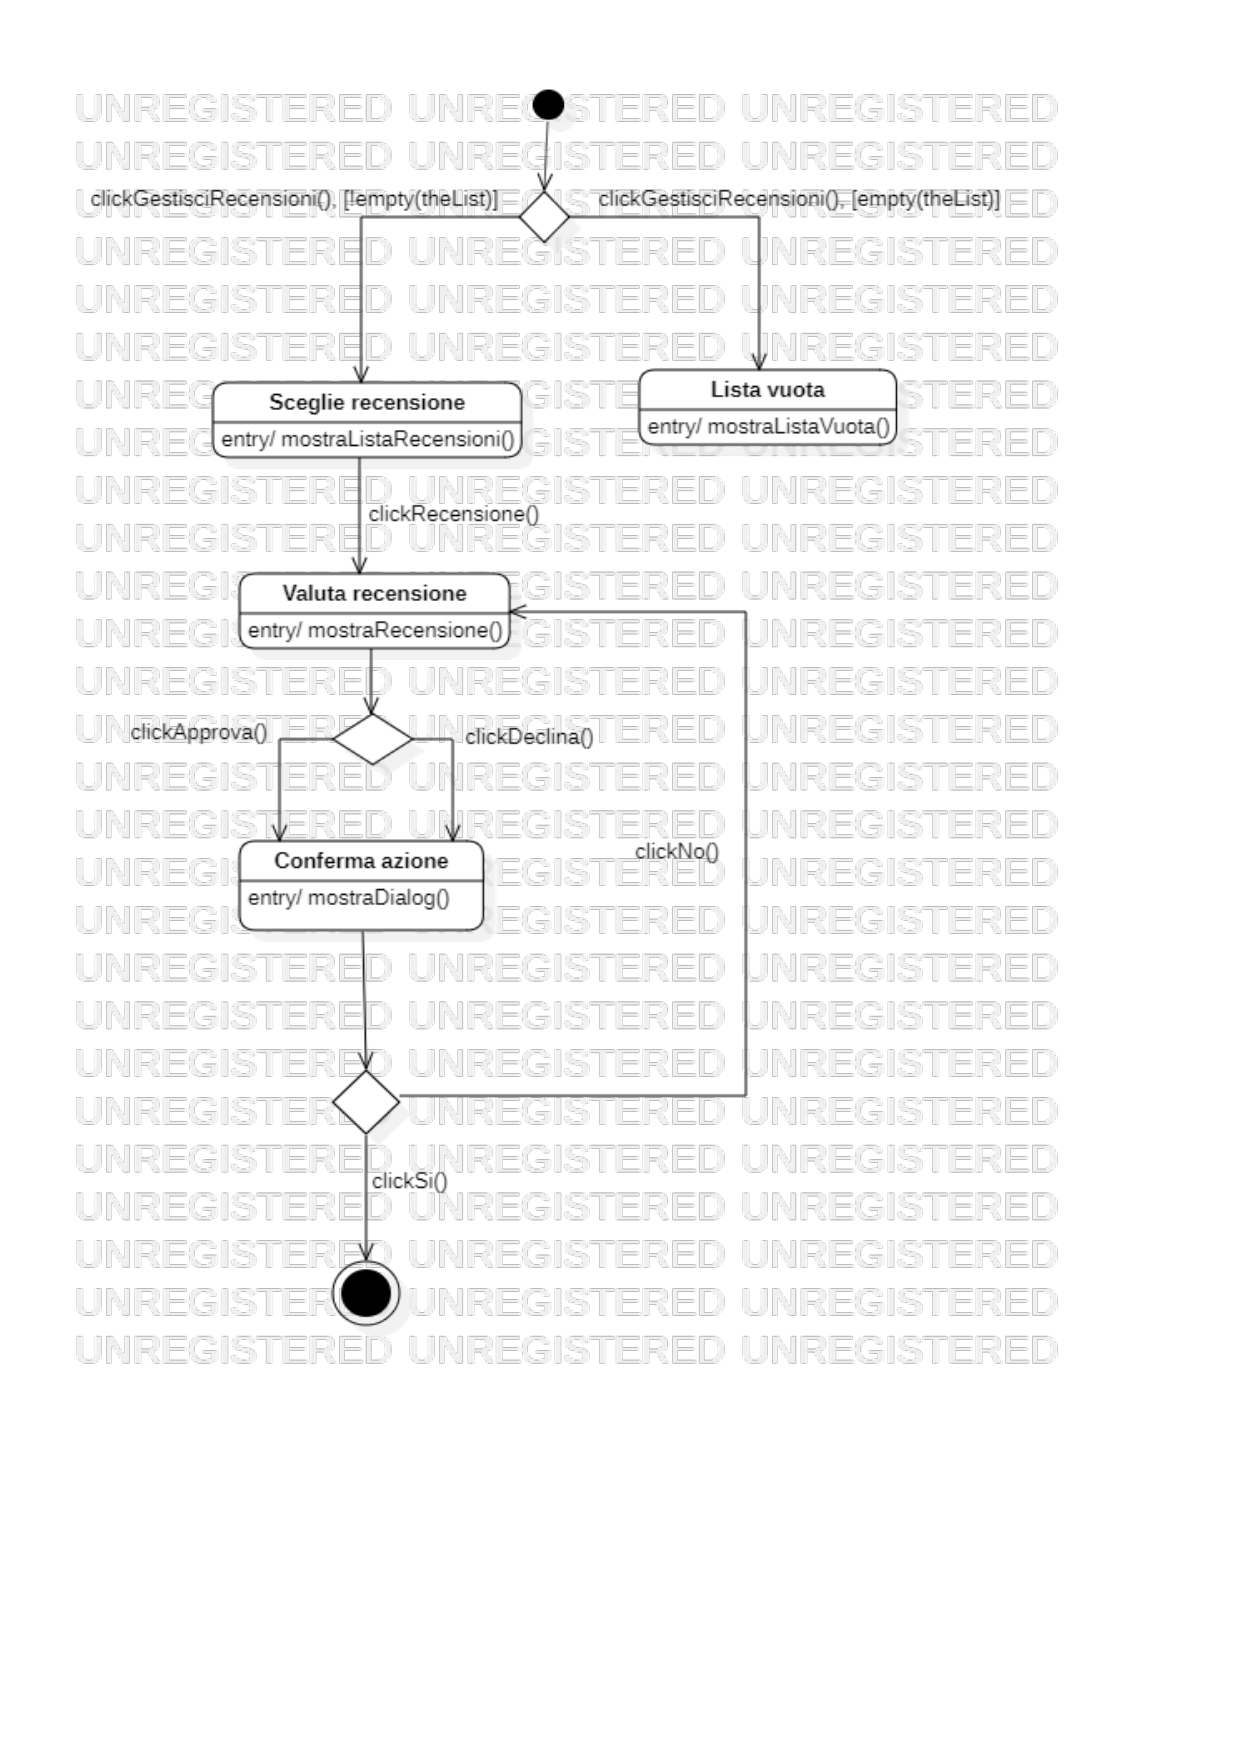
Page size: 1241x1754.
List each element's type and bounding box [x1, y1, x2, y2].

picture [75, 75, 1066, 1389]
